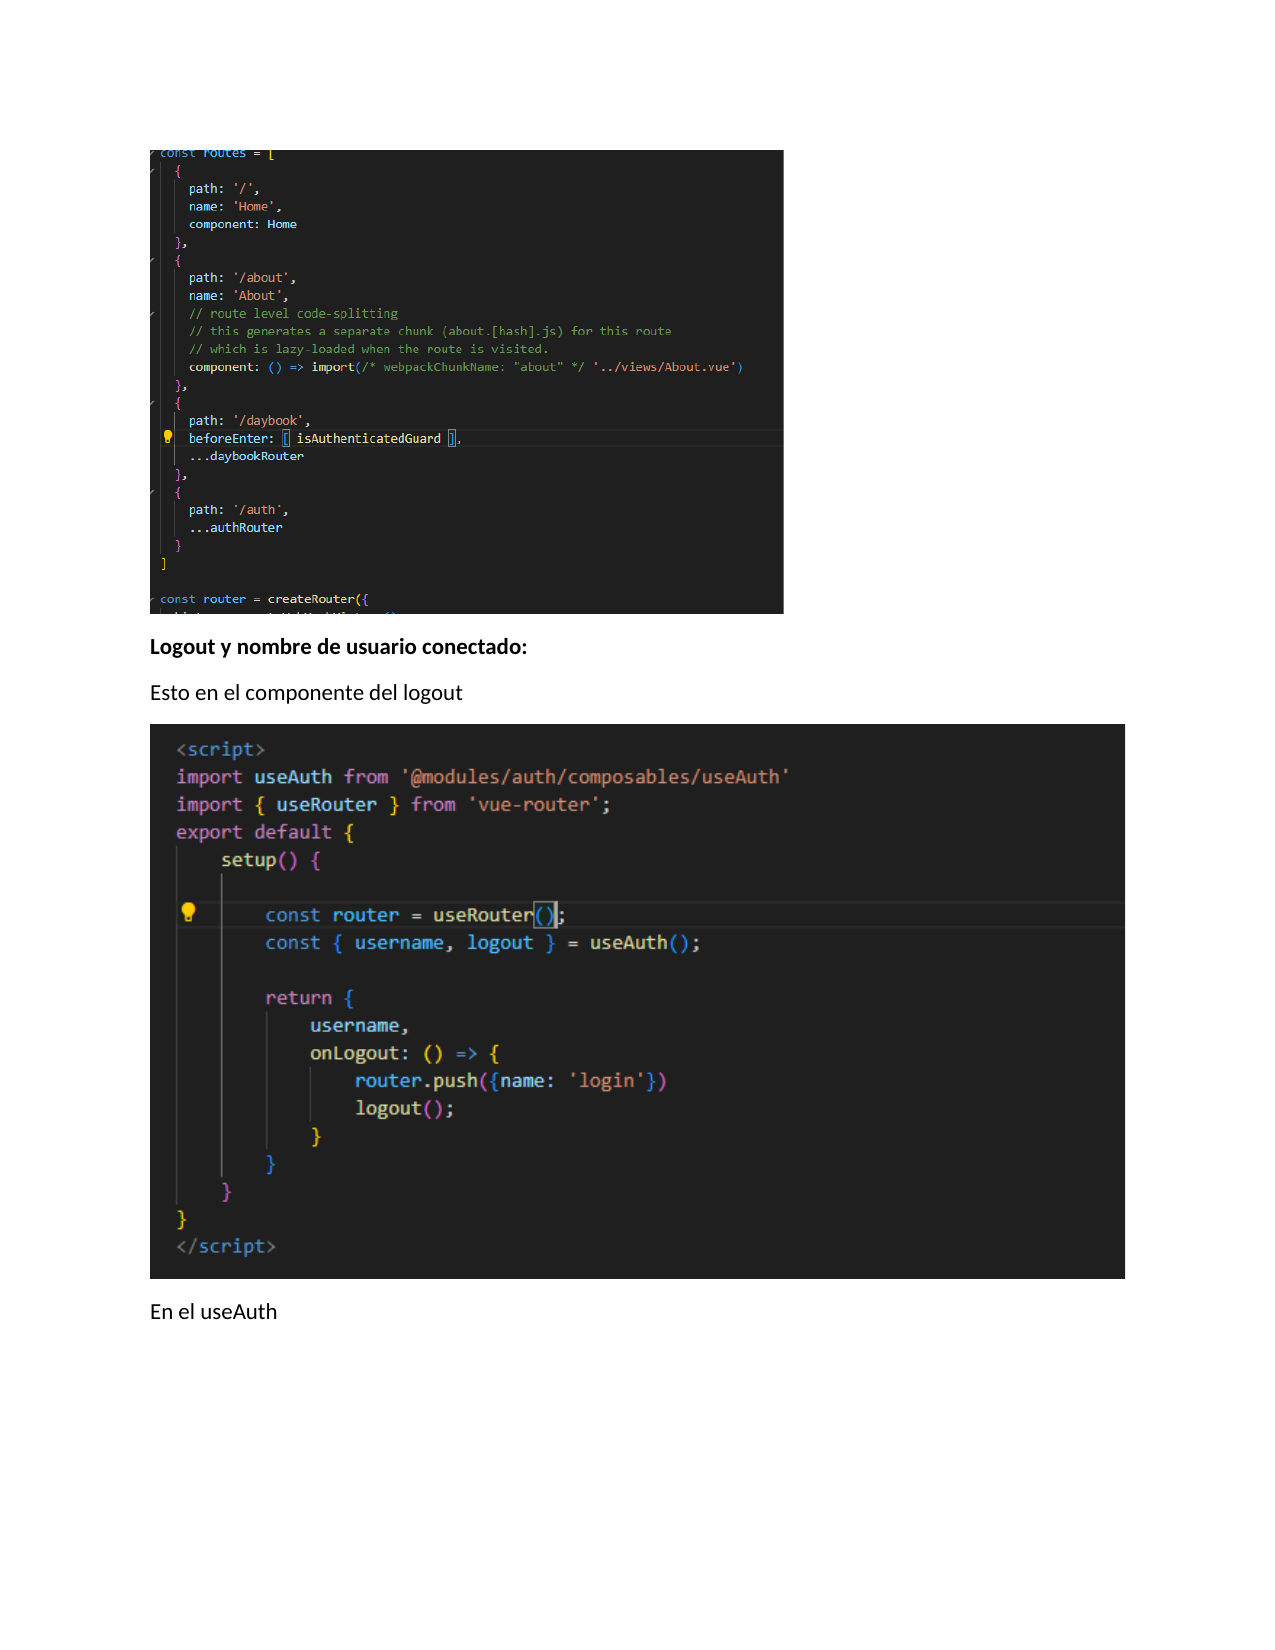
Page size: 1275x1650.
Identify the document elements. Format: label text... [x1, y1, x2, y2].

picture [150, 150, 784, 614]
text Esto en el componente del logout [150, 678, 1125, 706]
picture [150, 724, 1125, 1279]
text Logout y nombre de usuario conectado: [150, 632, 1125, 660]
text En el useAuth [150, 1297, 1125, 1325]
